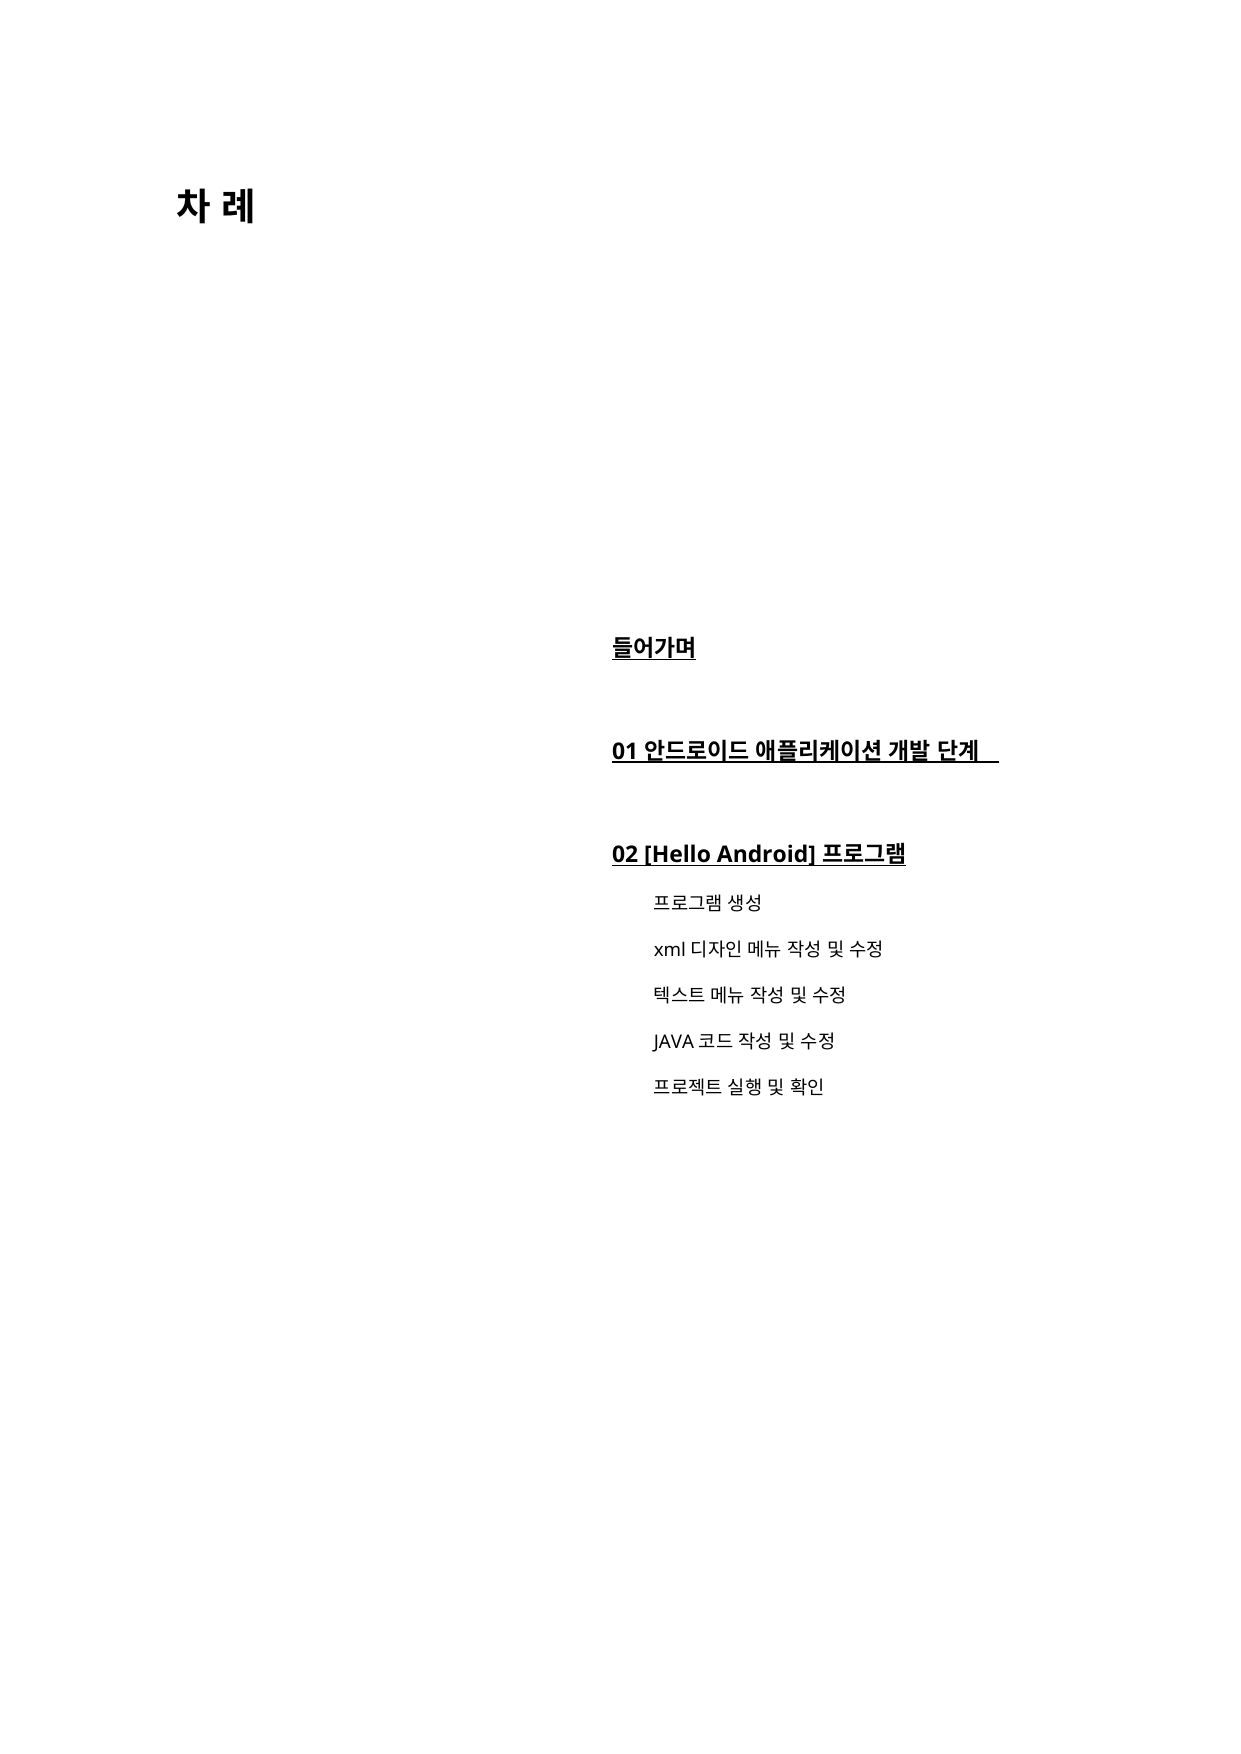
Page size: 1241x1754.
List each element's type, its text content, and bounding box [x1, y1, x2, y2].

text 차 례 [150, 177, 1090, 231]
